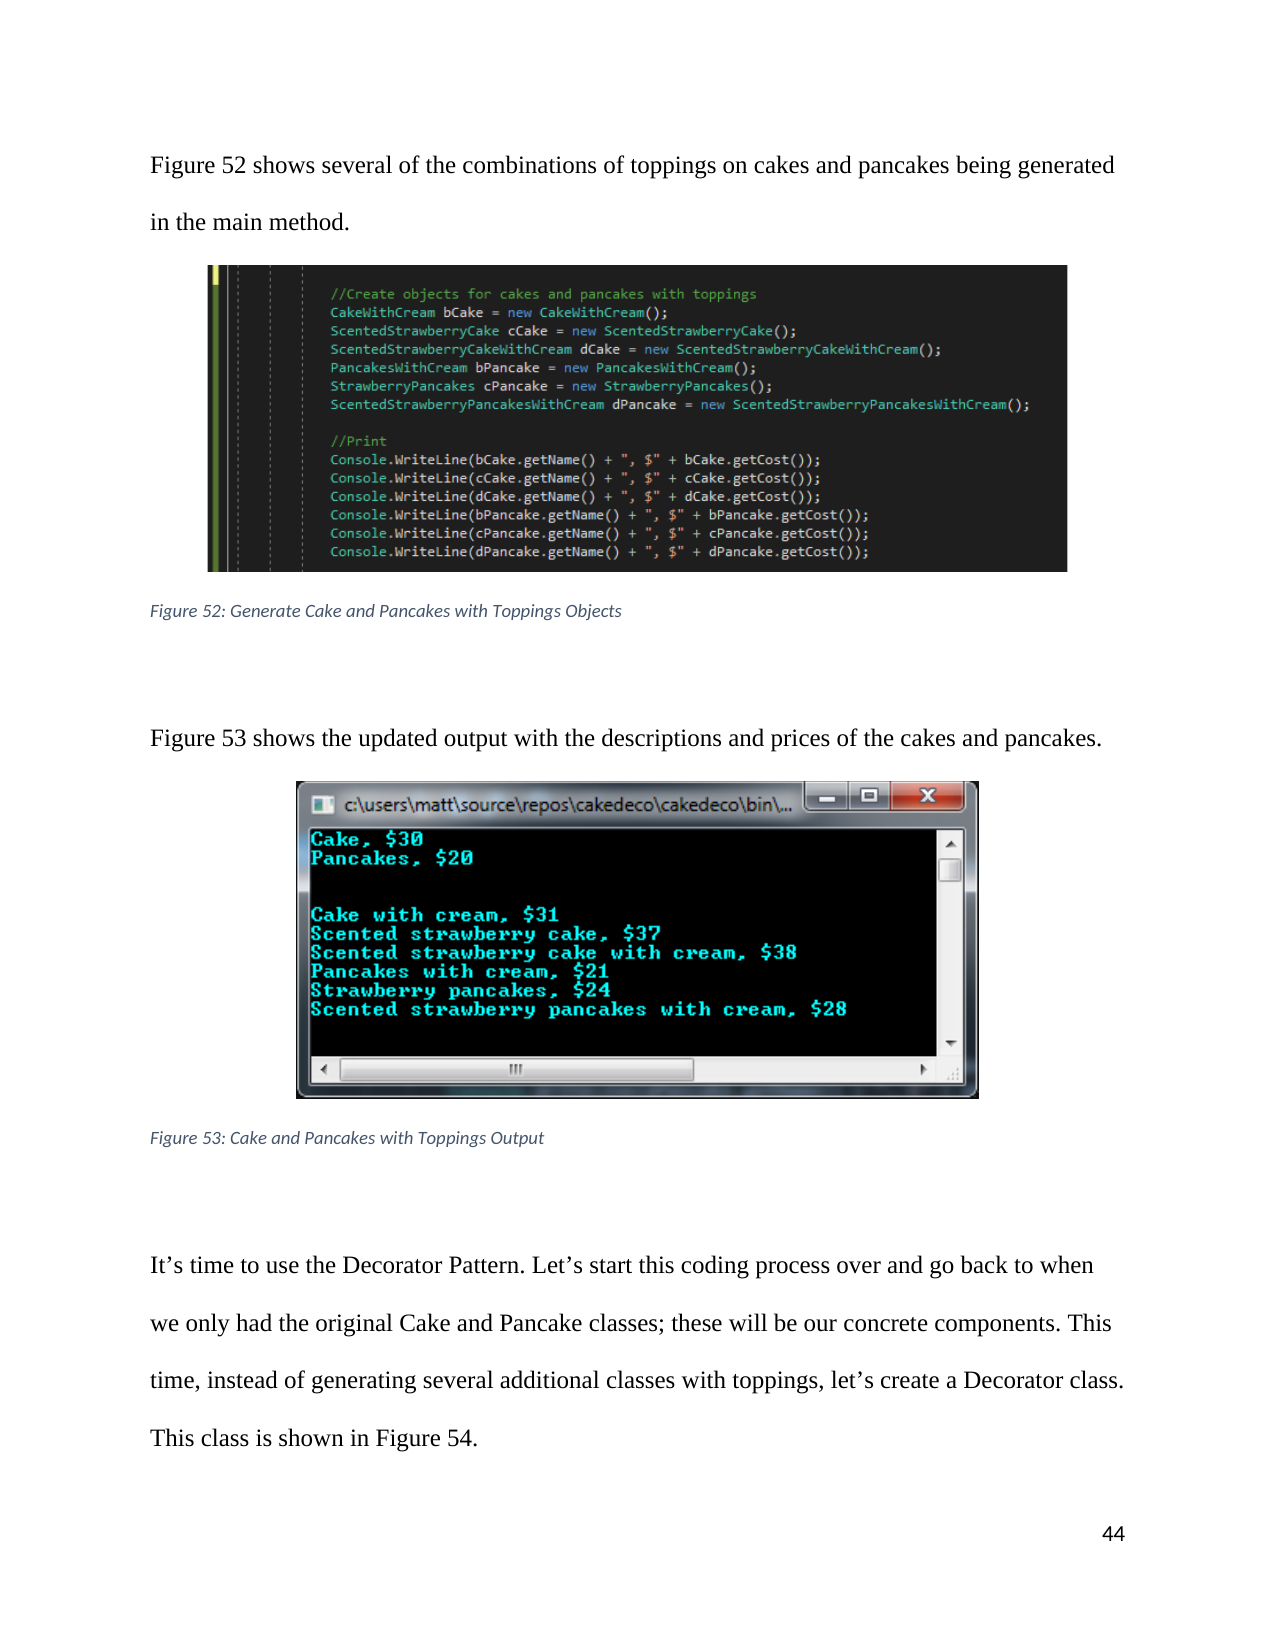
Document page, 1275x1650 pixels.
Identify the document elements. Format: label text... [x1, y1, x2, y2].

picture [296, 781, 979, 1099]
picture [207, 265, 1068, 572]
text Figure 53 shows the updated output with the descriptions and prices of the cakes and pancakes. [150, 723, 1125, 752]
text It’s time to use the Decorator Pattern. Let’s start this coding process over and go back to when we only had the original Cake and Pancake classes; these will be our concrete components. This time, instead of generating several additional classes with toppings, let’s create a Decorator class. This class is shown in Figure 54. [150, 1250, 1125, 1452]
text Figure 52 shows several of the combinations of toppings on cakes and pancakes being generated in the main method. [150, 150, 1125, 236]
